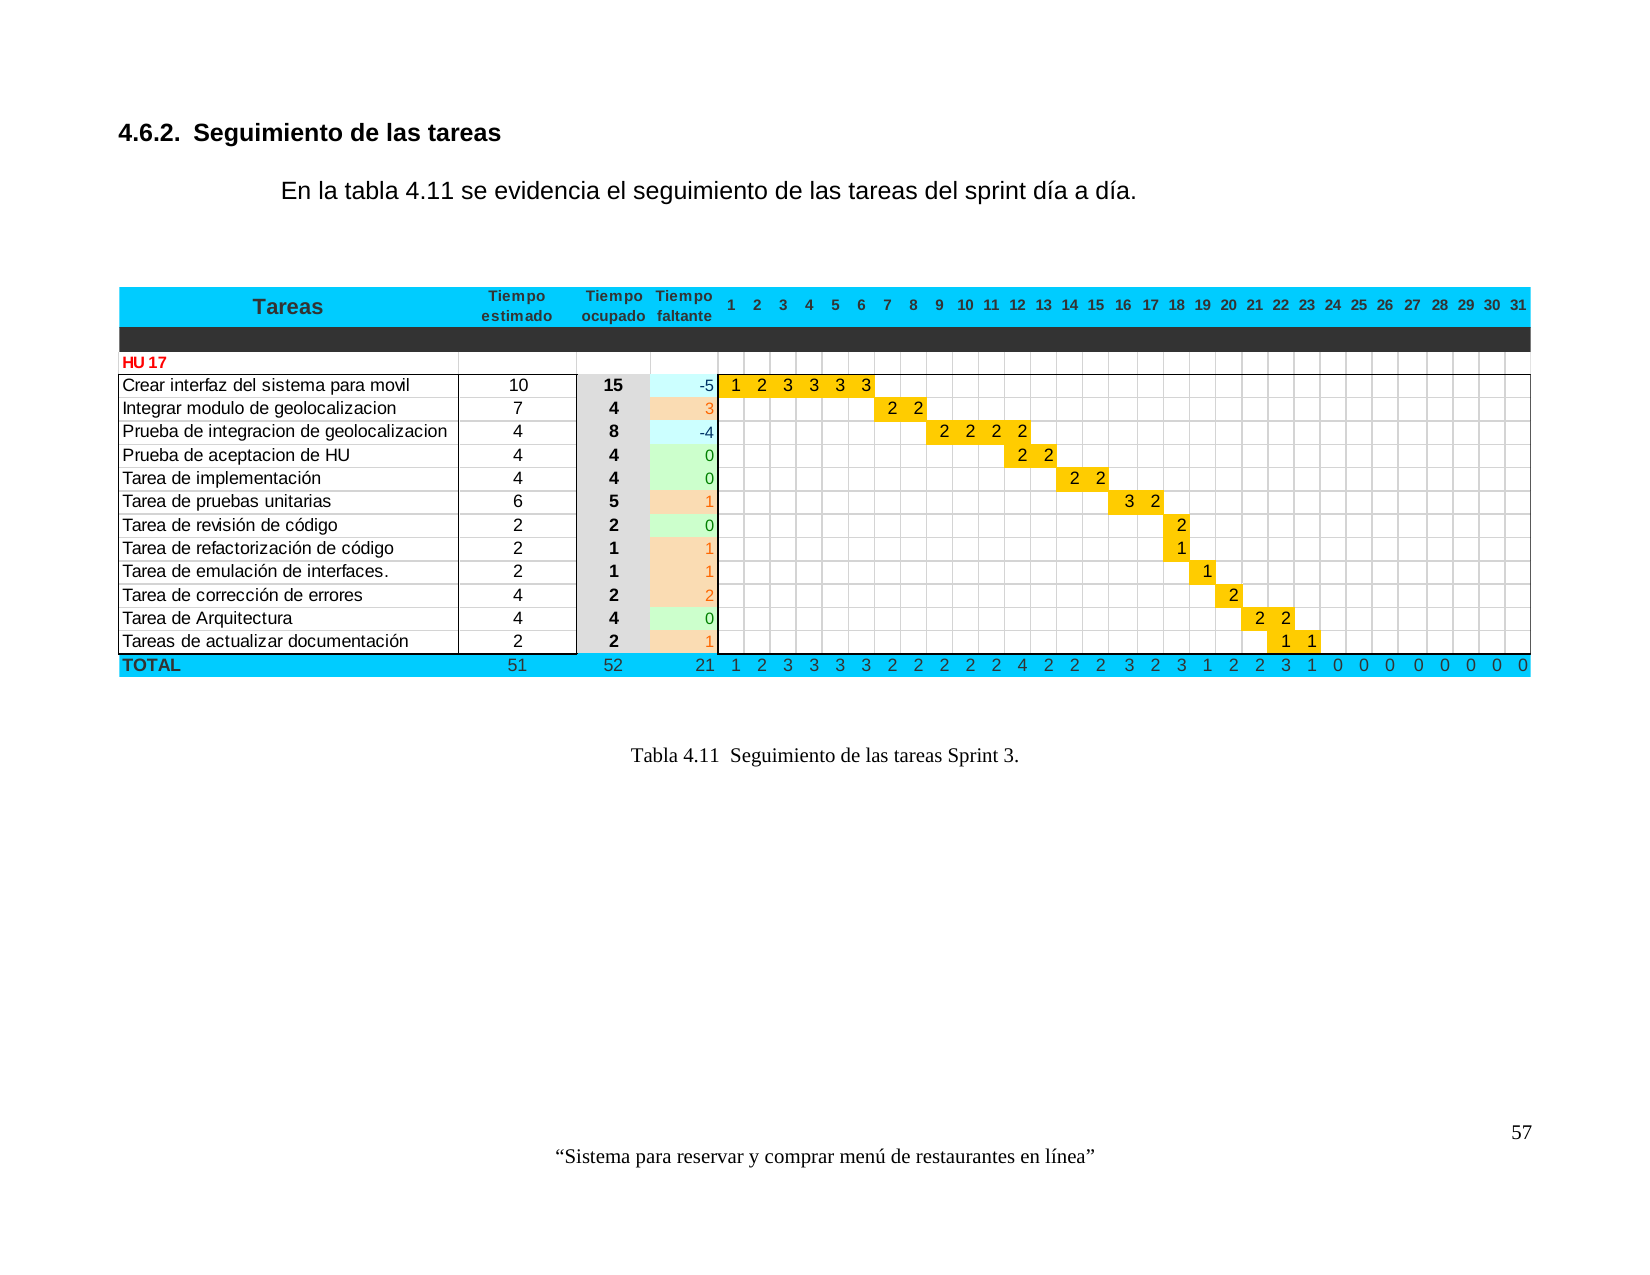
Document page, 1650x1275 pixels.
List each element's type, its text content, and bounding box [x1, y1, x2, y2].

list Seguimiento de las tareas [118, 118, 1532, 147]
text En la tabla 4.11 se evidencia el seguimiento de las tareas del sprint día a día. [251, 176, 1532, 204]
